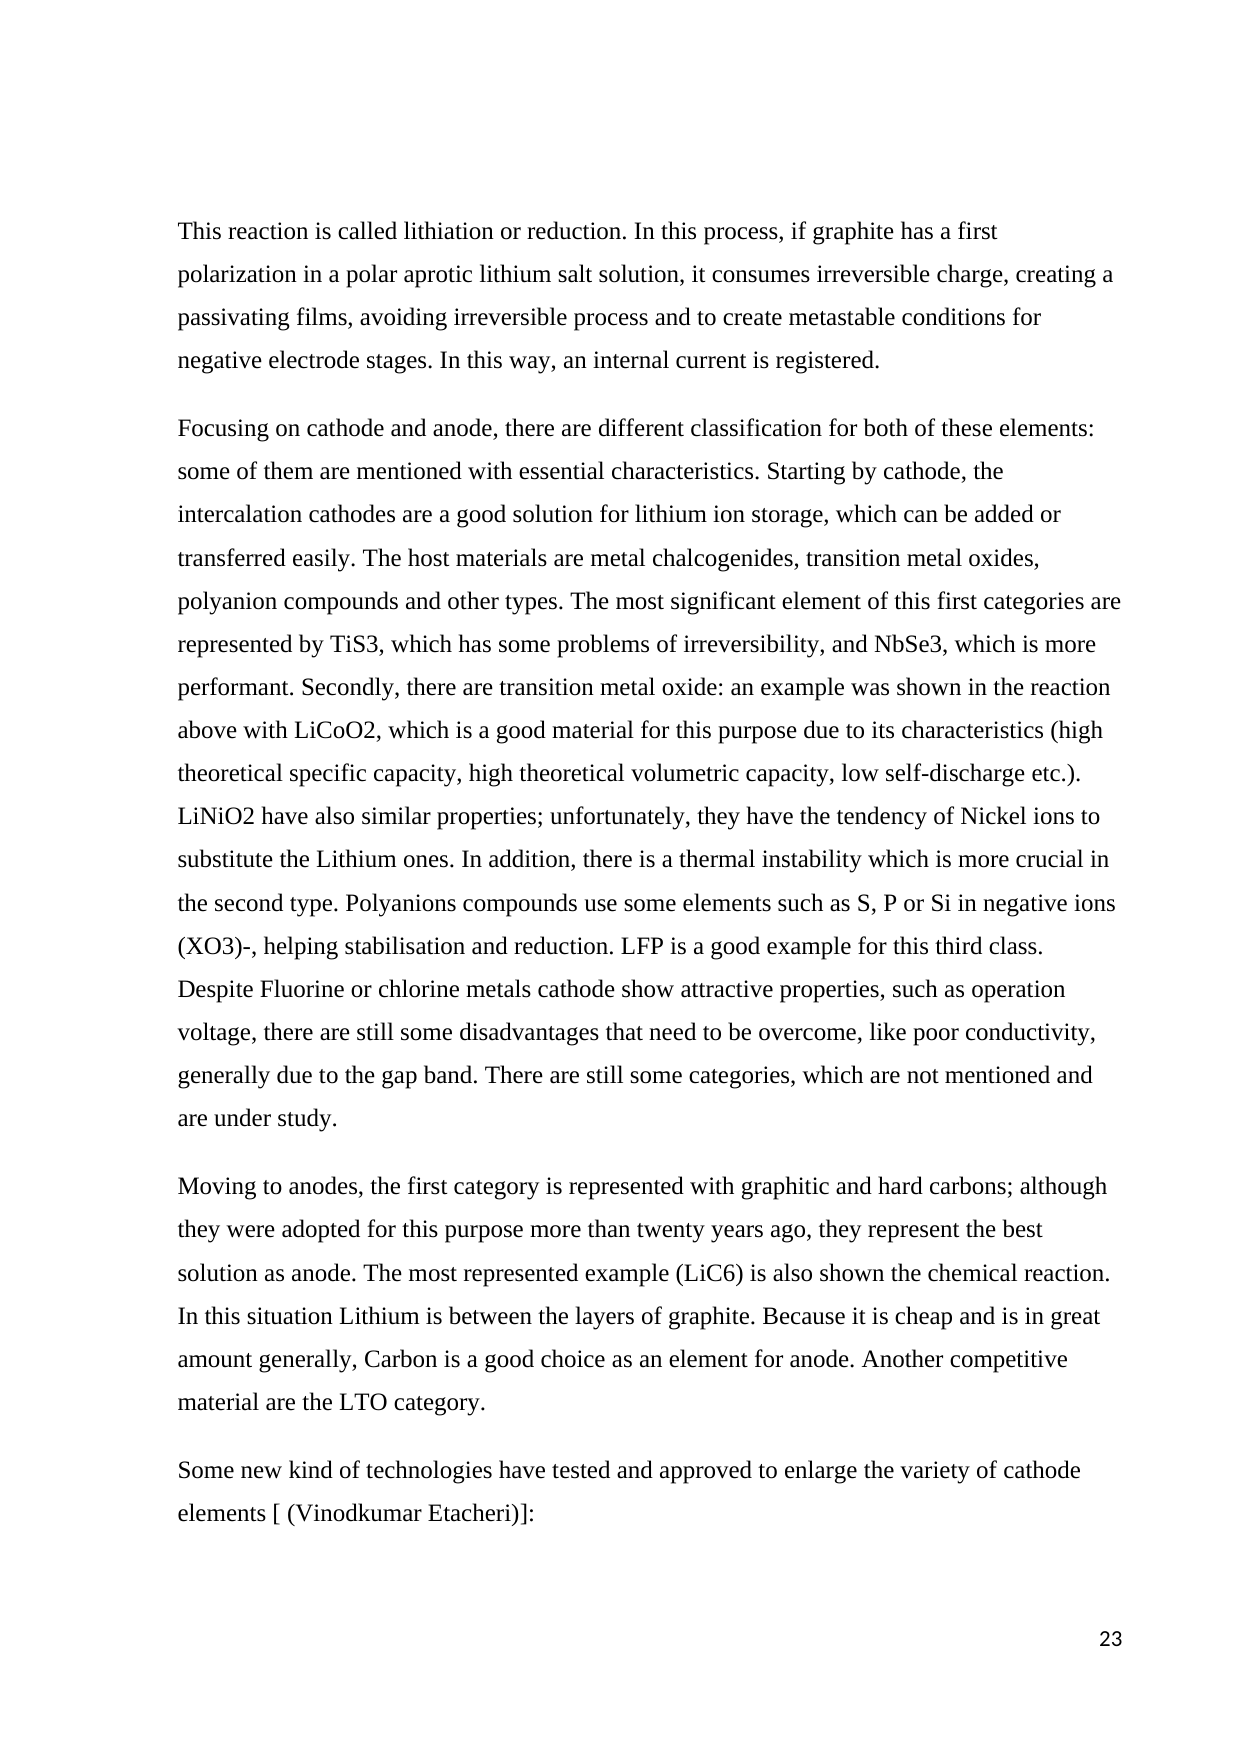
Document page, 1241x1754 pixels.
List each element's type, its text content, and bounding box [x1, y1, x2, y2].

text Some new kind of technologies have tested and approved to enlarge the variety of cathode elements []: [177, 1455, 1122, 1527]
text Moving to anodes, the first category is represented with graphitic and hard carbons; although they were adopted for this purpose more than twenty years ago, they represent the best solution as anode. The most represented example (LiC6) is also shown the chemical reaction. In this situation Lithium is between the layers of graphite. Because it is cheap and is in great amount generally, Carbon is a good choice as an element for anode. Another competitive material are the LTO category. [177, 1171, 1122, 1416]
text Focusing on cathode and anode, there are different classification for both of these elements: some of them are mentioned with essential characteristics. Starting by cathode, the intercalation cathodes are a good solution for lithium ion storage, which can be added or transferred easily. The host materials are metal chalcogenides, transition metal oxides, polyanion compounds and other types. The most significant element of this first categories are represented by TiS3, which has some problems of irreversibility, and NbSe3, which is more performant. Secondly, there are transition metal oxide: an example was shown in the reaction above with LiCoO2, which is a good material for this purpose due to its characteristics (high theoretical specific capacity, high theoretical volumetric capacity, low self-discharge etc.). LiNiO2 have also similar properties; unfortunately, they have the tendency of Nickel ions to substitute the Lithium ones. In addition, there is a thermal instability which is more crucial in the second type. Polyanions compounds use some elements such as S, P or Si in negative ions (XO3)-, helping stabilisation and reduction. LFP is a good example for this third class. Despite Fluorine or chlorine metals cathode show attractive properties, such as operation voltage, there are still some disadvantages that need to be overcome, like poor conductivity, generally due to the gap band. There are still some categories, which are not mentioned and are under study. [177, 413, 1122, 1132]
text This reaction is called lithiation or reduction. In this process, if graphite has a first polarization in a polar aprotic lithium salt solution, it consumes irreversible charge, creating a passivating films, avoiding irreversible process and to create metastable conditions for negative electrode stages. In this way, an internal current is registered. [177, 216, 1122, 374]
